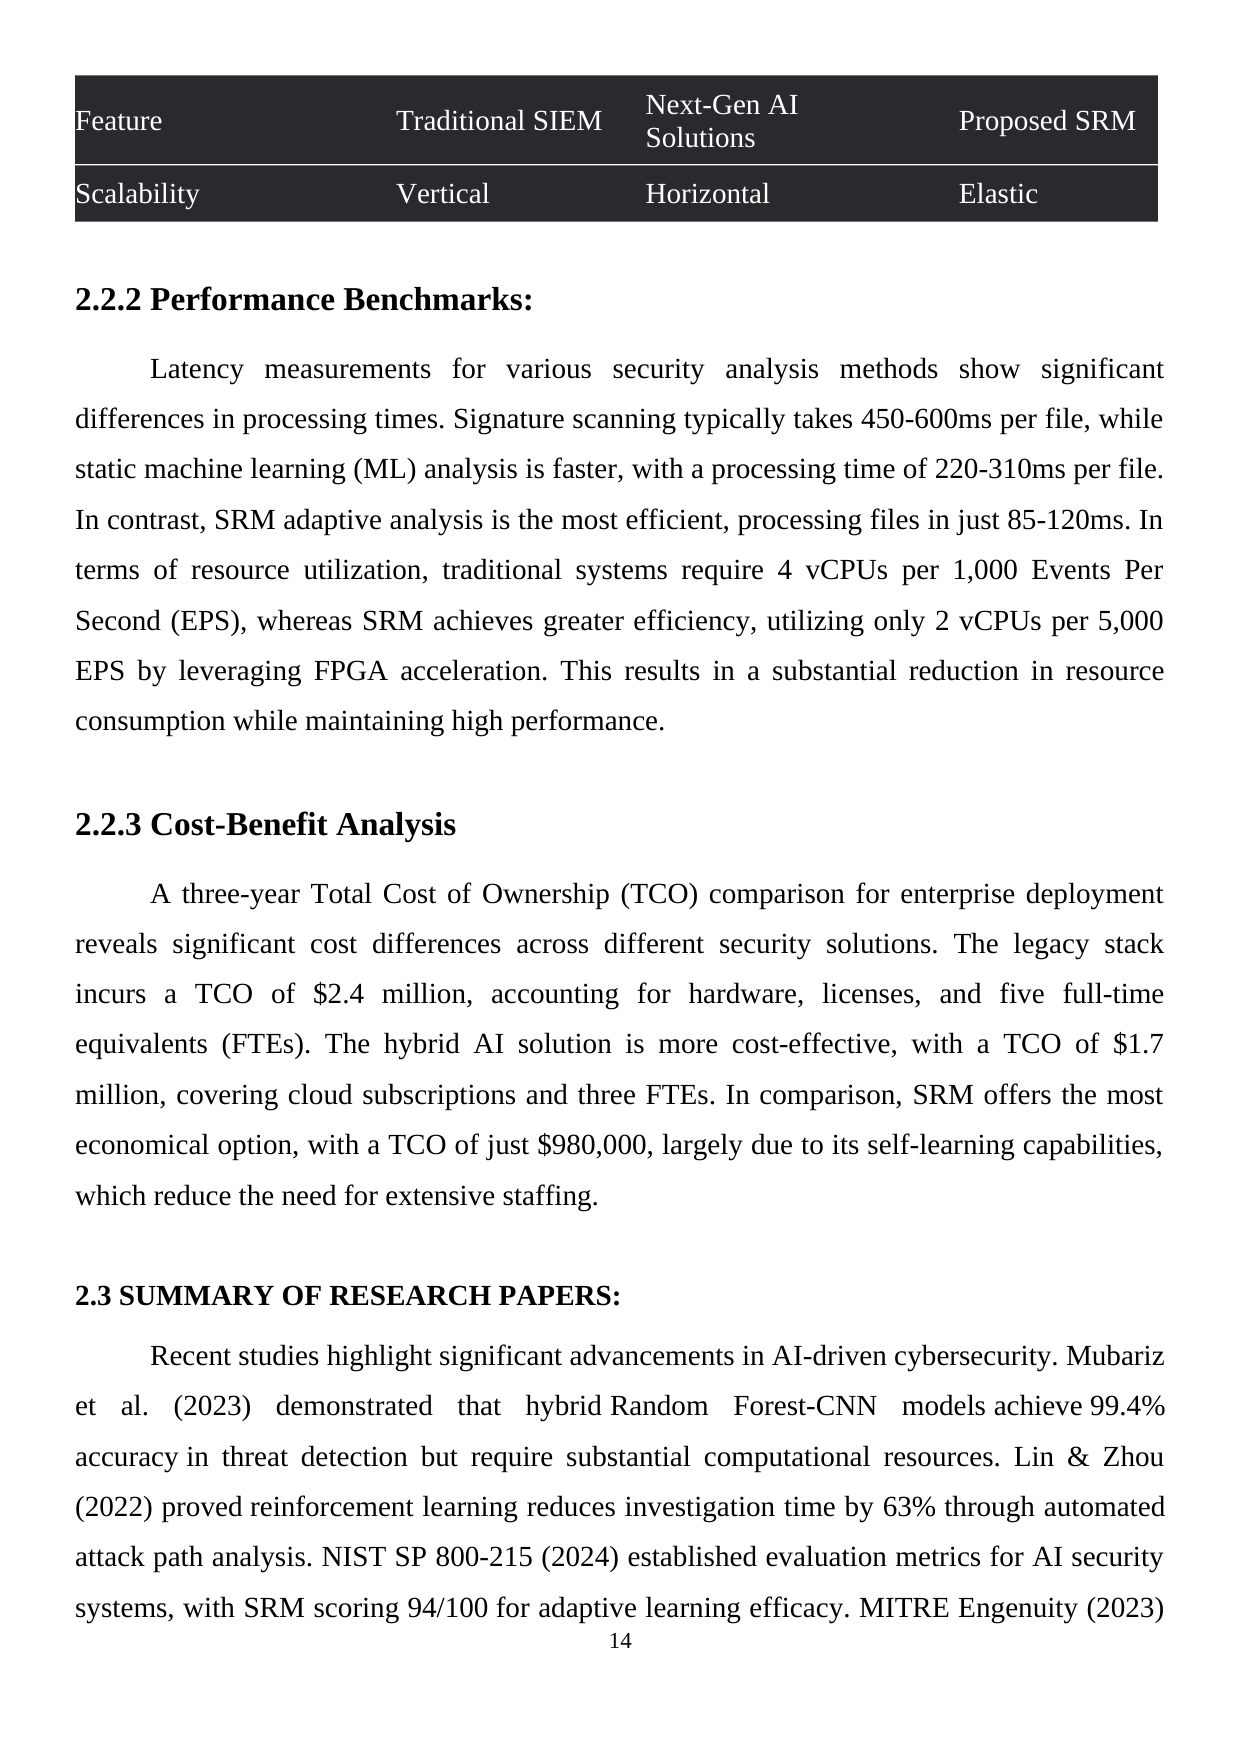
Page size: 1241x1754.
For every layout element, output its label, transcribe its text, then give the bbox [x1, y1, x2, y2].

table_header Feature [75, 76, 374, 164]
text 2.3 SUMMARY OF RESEARCH PAPERS: [75, 1278, 1165, 1338]
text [75, 1338, 1165, 1623]
table_cell Horizontal [624, 166, 937, 221]
table_cell Vertical [374, 166, 624, 221]
text 2.2.2 Performance Benchmarks: [75, 279, 1165, 317]
text A three-year Total Cost of Ownership (TCO) comparison for enterprise deployment reveals significant cost differences across different security solutions. The legacy stack incurs a TCO of $2.4 million, accounting for hardware, licenses, and five full-time equivalents (FTEs). The hybrid AI solution is more cost-effective, with a TCO of $1.7 million, covering cloud subscriptions and three FTEs. In comparison, SRM offers the most economical option, with a TCO of just $980,000, largely due to its self-learning capabilities, which reduce the need for extensive staffing. [75, 876, 1165, 1211]
text 2.2.3 Cost-Benefit Analysis [75, 804, 1165, 842]
table_header Traditional SIEM [374, 76, 624, 164]
text Latency measurements for various security analysis methods show significant differences in processing times. Signature scanning typically takes 450-600ms per file, while static machine learning (ML) analysis is faster, with a processing time of 220-310ms per file. In contrast, SRM adaptive analysis is the most efficient, processing files in just 85-120ms. In terms of resource utilization, traditional systems require 4 vCPUs per 1,000 Events Per Second (EPS), whereas SRM achieves greater efficiency, utilizing only 2 vCPUs per 5,000 EPS by leveraging FPGA acceleration. This results in a substantial reduction in resource consumption while maintaining high performance. [75, 351, 1165, 737]
table_cell Scalability [75, 166, 374, 221]
table_header Proposed SRM [937, 76, 1158, 164]
table_cell Elastic [937, 166, 1158, 221]
table_header Next-Gen AI Solutions [624, 76, 937, 164]
